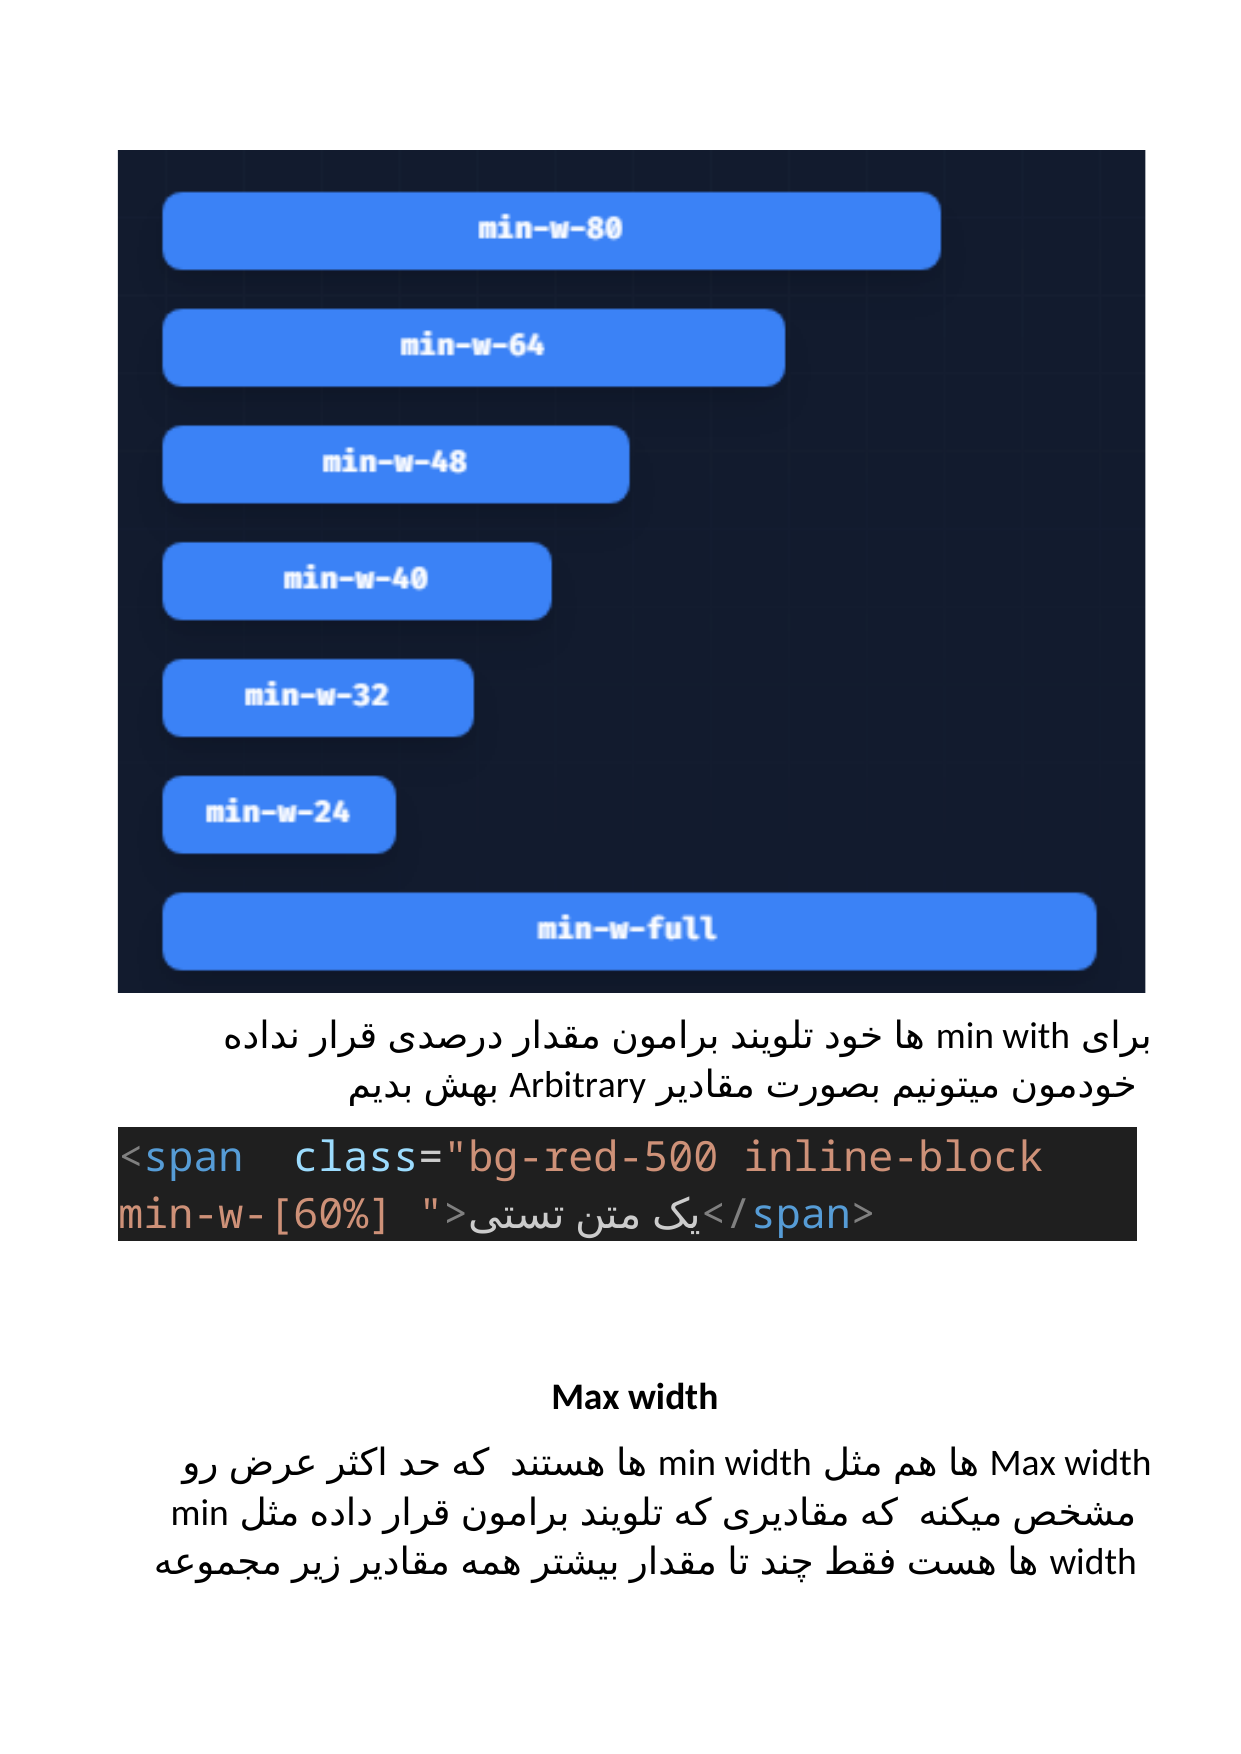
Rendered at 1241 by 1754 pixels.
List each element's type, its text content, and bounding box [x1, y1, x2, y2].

text برای min with ها خود تلویند برامون مقدار درصدی قرار نداده خودمون میتونیم بصورت مقادیر Arbitrary بهش بدیم [118, 1012, 1152, 1107]
text <span class="bg-red-500 inline-block min-w-[60%] ">یک متن تستی</span> [118, 1127, 1137, 1241]
picture [117, 150, 1146, 993]
text Max width [118, 1373, 1152, 1419]
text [118, 1439, 1152, 1584]
